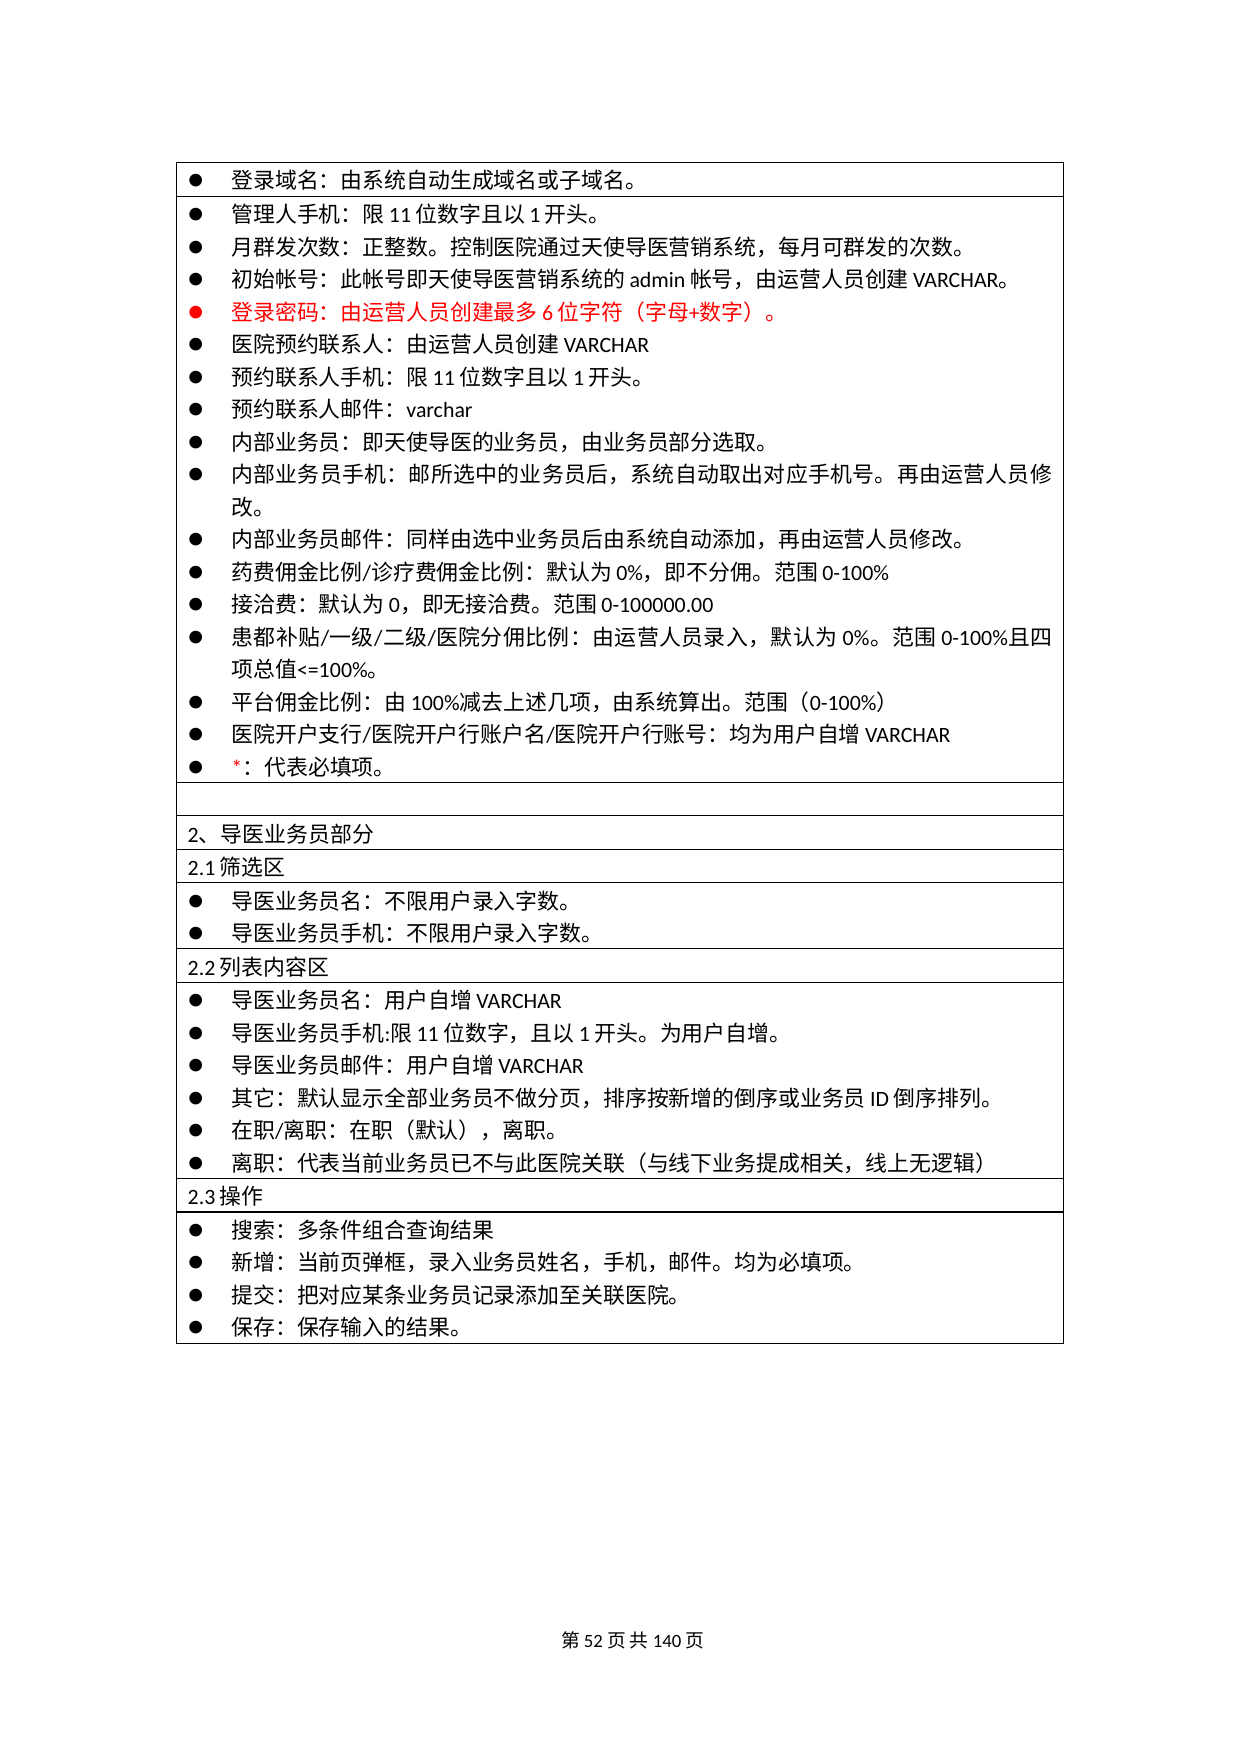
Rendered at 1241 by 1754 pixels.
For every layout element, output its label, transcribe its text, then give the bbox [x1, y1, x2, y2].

table_cell 导医业务员名：用户自增VARCHAR 导医业务员手机:限11位数字，且以1开头。为用户自增。 导医业务员邮件：用户自增VARCHAR 其它：默认显示全部业务员不做分页，排序按新增的倒序或业务员ID倒序排列。 在职/离职：在职（默认），离职。 离职：代表当前业务员已不与此医院关联（与线下业务提成相关，线上无逻辑） [177, 983, 1063, 1178]
table_cell 管理人手机：限11位数字且以1开头。 月群发次数：正整数。控制医院通过天使导医营销系统，每月可群发的次数。 初始帐号：此帐号即天使导医营销系统的admin帐号，由运营人员创建VARCHAR。 登录密码：由运营人员创建最多6位字符（字母+数字）。 医院预约联系人：由运营人员创建VARCHAR 预约联系人手机：限11位数字且以1开头。 预约联系人邮件：varchar 内部业务员：即天使导医的业务员，由业务员部分选取。 内部业务员手机：邮所选中的业务员后，系统自动取出对应手机号。再由运营人员修改。 内部业务员邮件：同样由选中业务员后由系统自动添加，再由运营人员修改。 药费佣金比例/诊疗费佣金比例：默认为0%，即不分佣。范围0-100% 接洽费：默认为0，即无接洽费。范围0-100000.00 患都补贴/一级/二级/医院分佣比例：由运营人员录入，默认为0%。范围0-100%且四项总值<=100%。 平台佣金比例：由100%减去上述几项，由系统算出。范围（0-100%） 医院开户支行/医院开户行账户名/医院开户行账号：均为用户自增VARCHAR *：代表必填项。 [177, 197, 1063, 782]
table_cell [177, 163, 1063, 196]
table_cell [177, 783, 1063, 815]
table_cell 导医业务员名：不限用户录入字数。 导医业务员手机：不限用户录入字数。 [177, 883, 1063, 948]
table_cell 搜索：多条件组合查询结果 新增：当前页弹框，录入业务员姓名，手机，邮件。均为必填项。 提交：把对应某条业务员记录添加至关联医院。 保存：保存输入的结果。 [177, 1213, 1063, 1342]
table_cell 2.3操作 [177, 1179, 1063, 1211]
table_cell 2.1筛选区 [177, 850, 1063, 882]
table_cell 2.2列表内容区 [177, 949, 1063, 982]
table_cell 2、导医业务员部分 [177, 816, 1063, 849]
